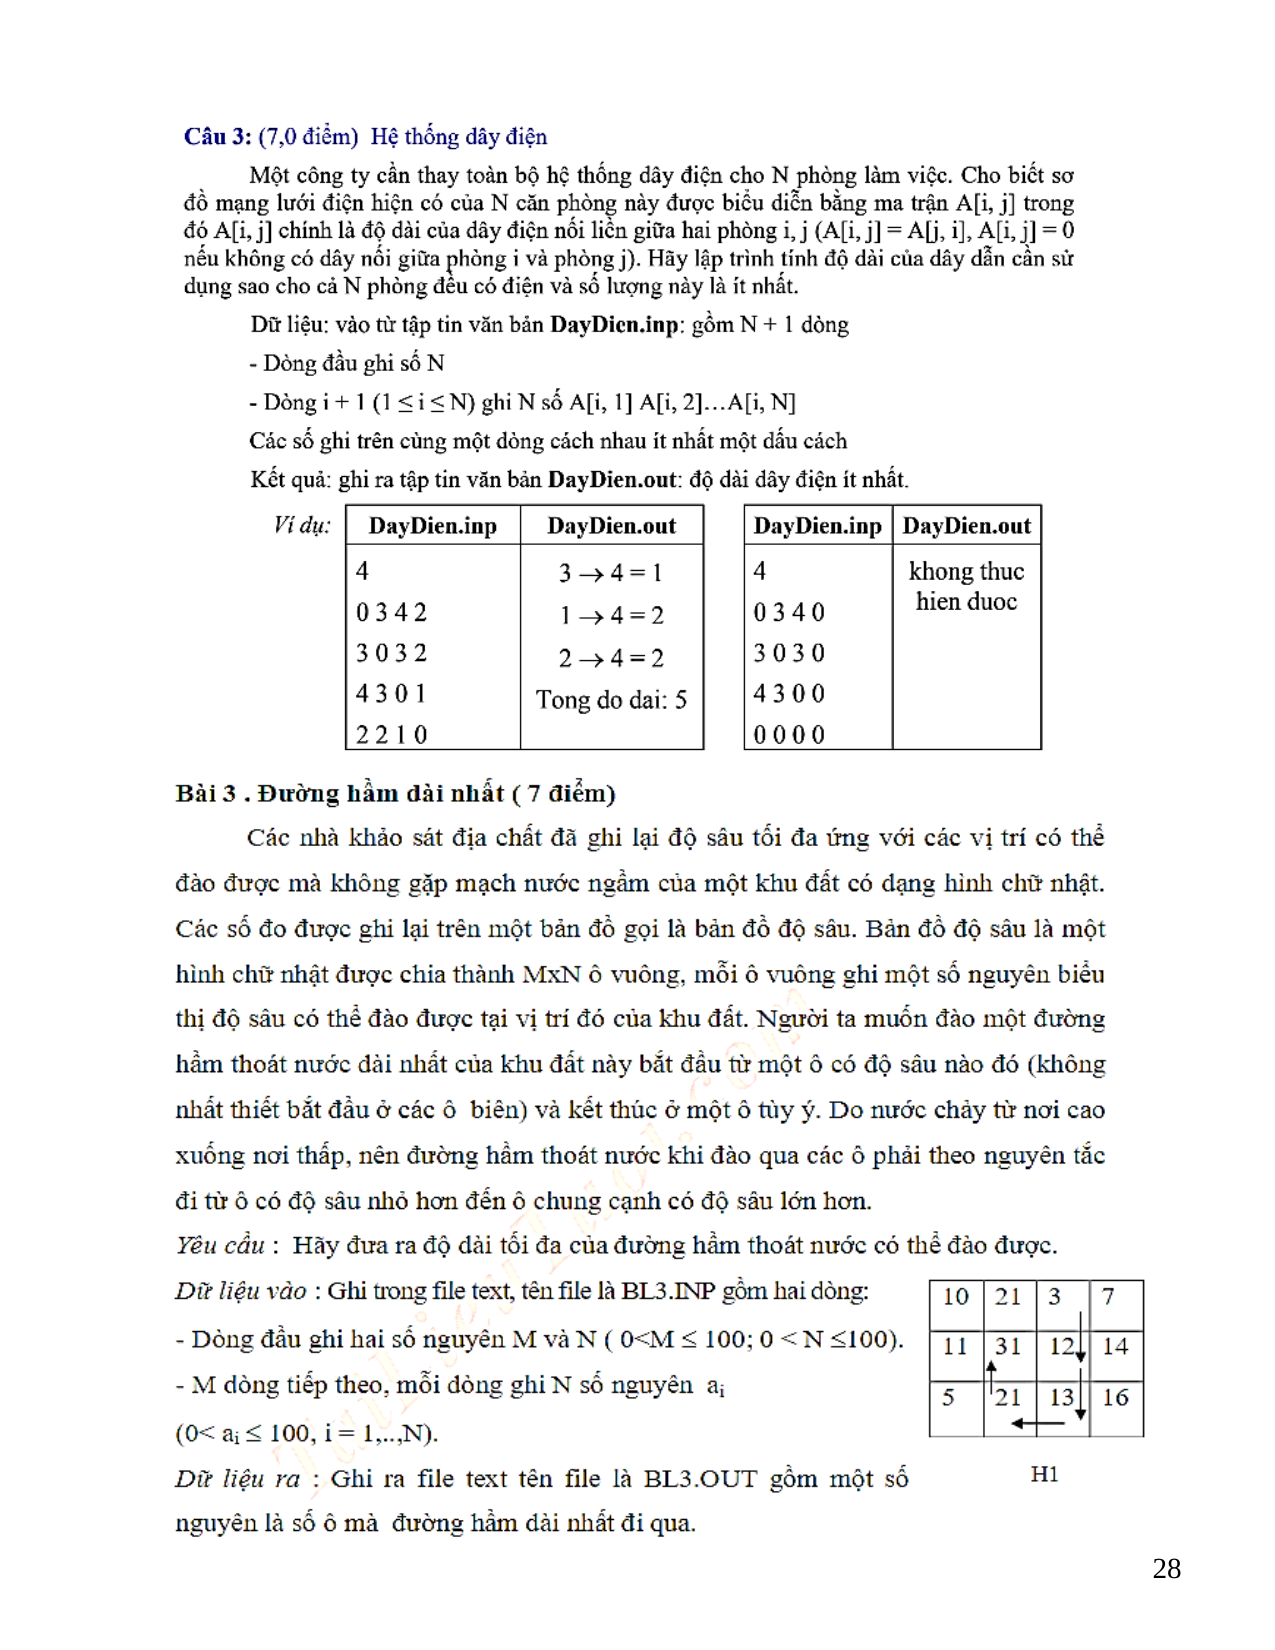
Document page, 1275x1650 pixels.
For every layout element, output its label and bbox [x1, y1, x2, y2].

picture [150, 118, 1089, 769]
picture [150, 770, 1168, 1548]
